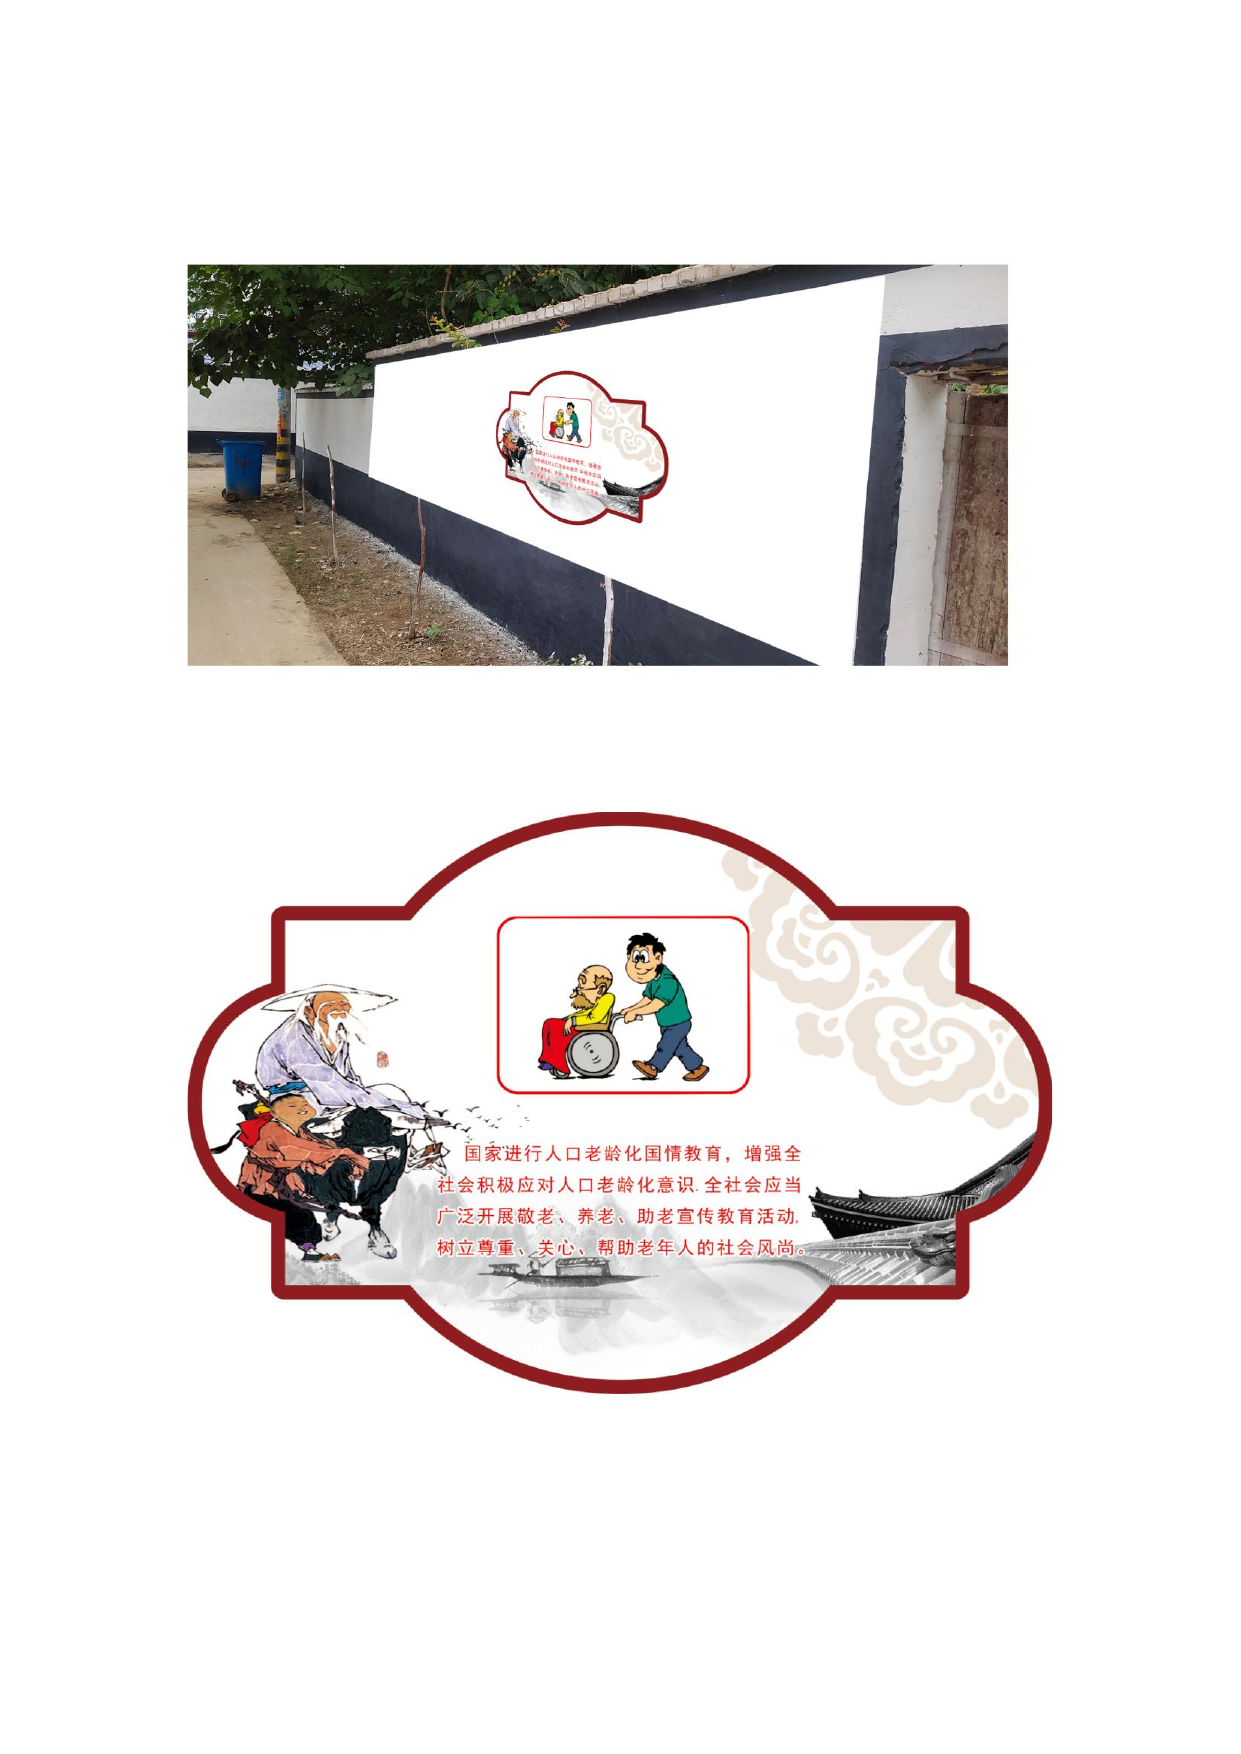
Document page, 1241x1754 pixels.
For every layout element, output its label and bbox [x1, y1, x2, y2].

picture [187, 162, 1052, 810]
picture [187, 812, 1053, 1394]
